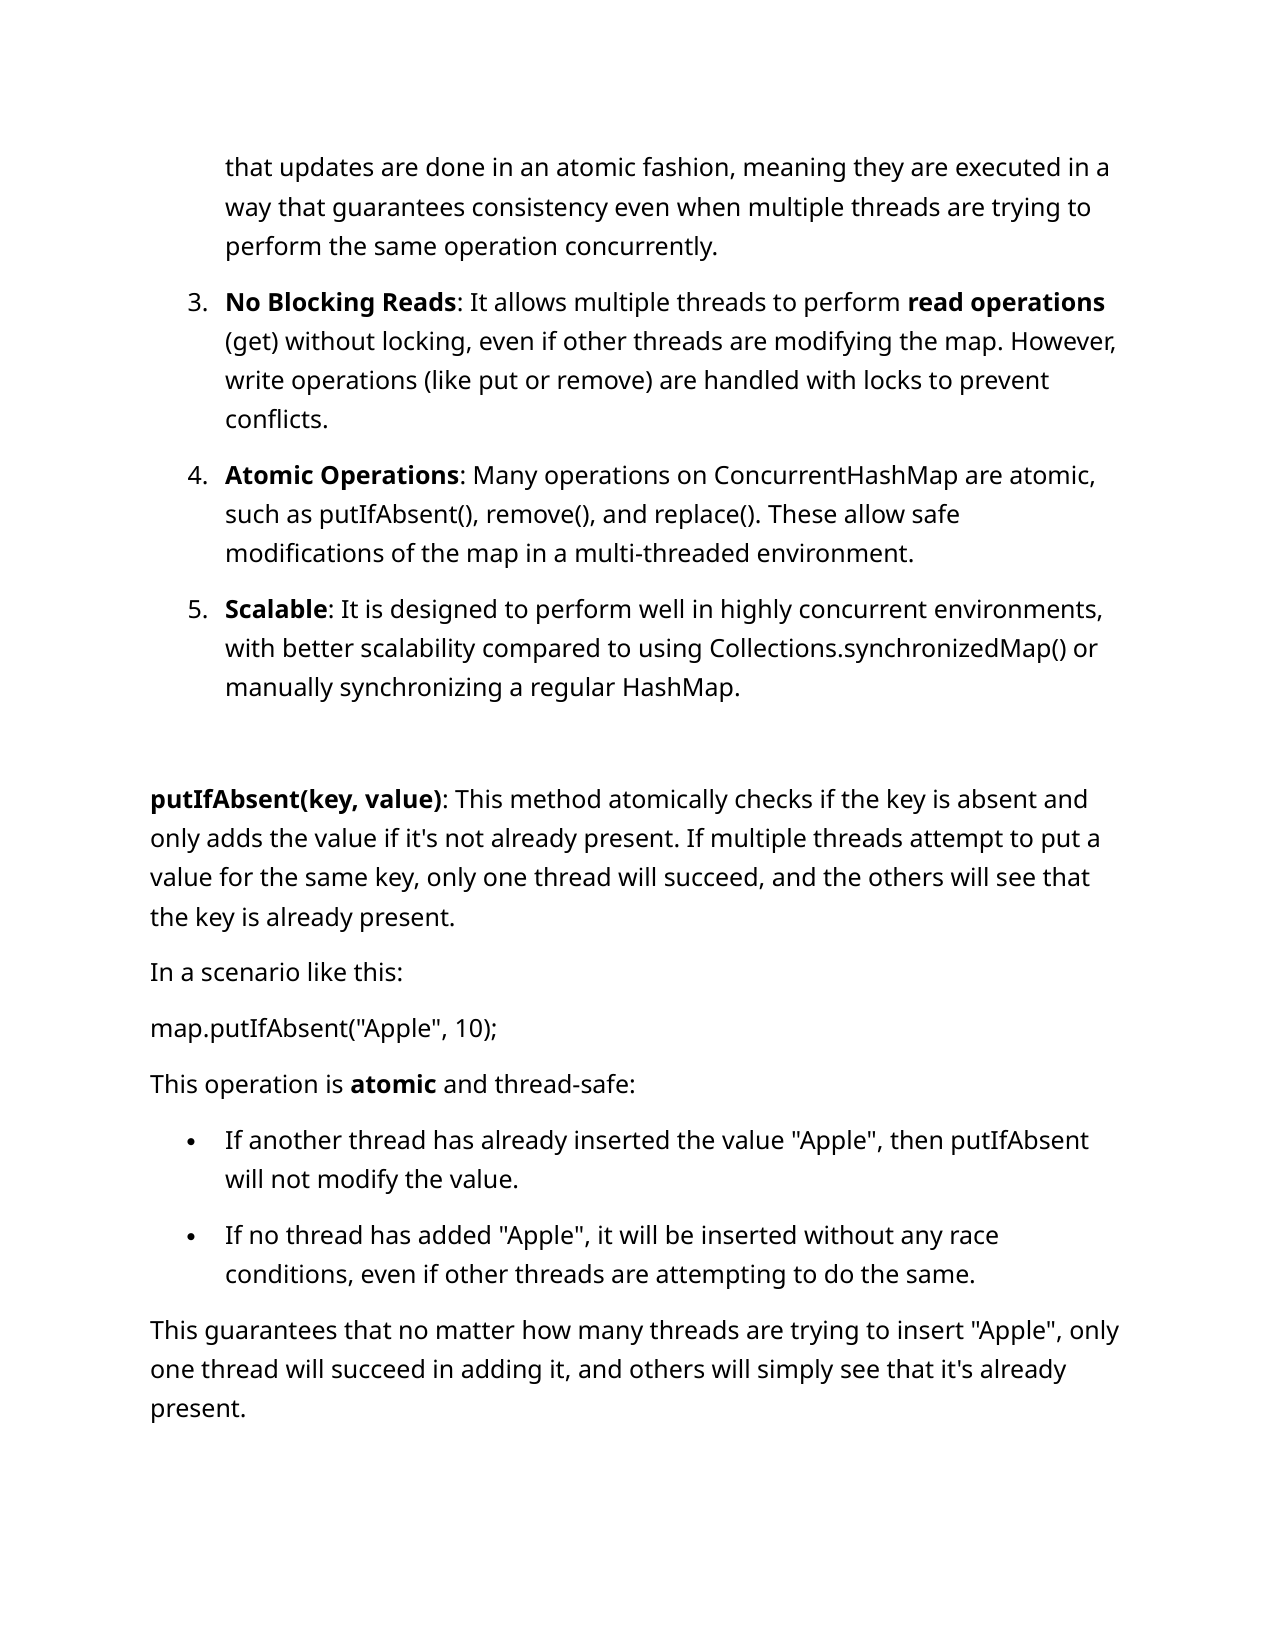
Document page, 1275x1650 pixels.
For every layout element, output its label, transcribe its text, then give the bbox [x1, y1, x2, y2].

text In a scenario like this: [150, 955, 1125, 989]
text This operation is atomic and thread-safe: [150, 1067, 1125, 1101]
text putIfAbsent(key, value): This method atomically checks if the key is absent and only adds the value if it's not already present. If multiple threads attempt to put a value for the same key, only one thread will succeed, and the others will see that the key is already present. [150, 782, 1125, 933]
text This guarantees that no matter how many threads are trying to insert "Apple", only one thread will succeed in adding it, and others will simply see that it's already present. [150, 1312, 1125, 1425]
list If another thread has already inserted the value "Apple", then putIfAbsent will not modify the value. [187, 1122, 1125, 1196]
list No Blocking Reads: It allows multiple threads to perform read operations (get) without locking, even if other threads are modifying the map. However, write operations (like put or remove) are handled with locks to prevent conflicts. [187, 284, 1125, 436]
list Scalable: It is designed to perform well in highly concurrent environments, with better scalability compared to using Collections.synchronizedMap() or manually synchronizing a regular HashMap. [187, 592, 1125, 704]
list If no thread has added "Apple", it will be inserted without any race conditions, even if other threads are attempting to do the same. [187, 1217, 1125, 1291]
text map.putIfAbsent("Apple", 10); [150, 1011, 1125, 1045]
list Atomic Operations: Many operations on ConcurrentHashMap are atomic, such as putIfAbsent(), remove(), and replace(). These allow safe modifications of the map in a multi-threaded environment. [187, 457, 1125, 570]
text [225, 150, 1125, 262]
